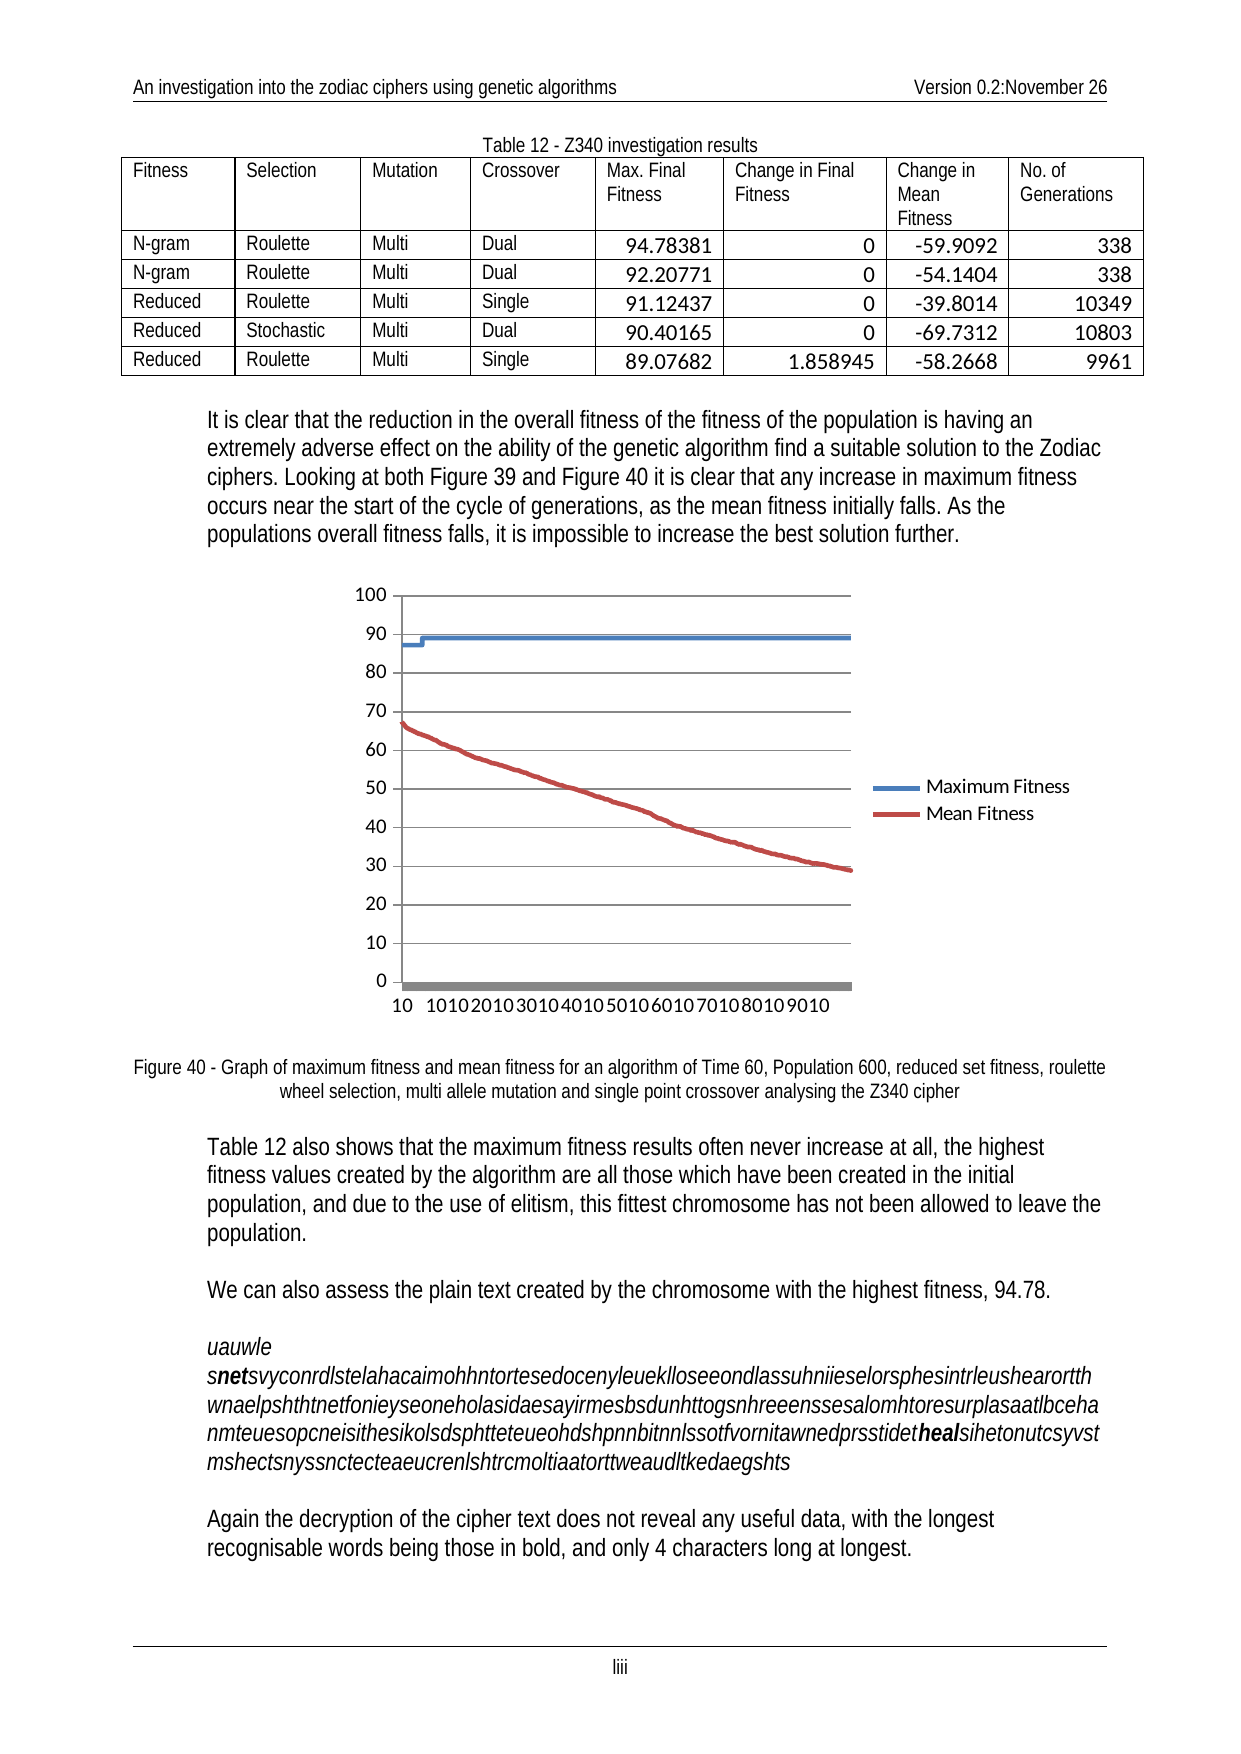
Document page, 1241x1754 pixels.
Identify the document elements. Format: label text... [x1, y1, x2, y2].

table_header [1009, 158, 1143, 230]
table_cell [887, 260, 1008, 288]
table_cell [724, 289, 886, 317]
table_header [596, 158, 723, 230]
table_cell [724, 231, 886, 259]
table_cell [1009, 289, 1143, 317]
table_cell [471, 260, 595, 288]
text We can also assess the plain text created by the chromosome with the highest fitness, 94.78. [207, 1275, 1107, 1304]
text It is clear that the reduction in the overall fitness of the fitness of the population is having an extremely adverse effect on the ability of the genetic algorithm find a suitable solution to the Zodiac ciphers. Looking at both Figure 39 and Figure 40 it is clear that any increase in maximum fitness occurs near the start of the cycle of generations, as the mean fitness initially falls. As the populations overall fitness falls, it is impossible to increase the best solution further. [207, 405, 1107, 548]
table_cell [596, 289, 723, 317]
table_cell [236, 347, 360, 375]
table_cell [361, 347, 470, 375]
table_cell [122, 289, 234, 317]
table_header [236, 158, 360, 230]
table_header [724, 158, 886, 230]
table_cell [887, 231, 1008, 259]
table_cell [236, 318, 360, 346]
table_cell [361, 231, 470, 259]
text Table 12 also shows that the maximum fitness results often never increase at all, the highest fitness values created by the algorithm are all those which have been created in the initial population, and due to the use of elitism, this fittest chromosome has not been allowed to leave the population. [207, 1132, 1107, 1246]
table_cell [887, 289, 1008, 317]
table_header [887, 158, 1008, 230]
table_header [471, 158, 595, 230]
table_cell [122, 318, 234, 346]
text Again the decryption of the cipher text does not reveal any useful data, with the longest recognisable words being those in bold, and only 4 characters long at longest. [207, 1504, 1107, 1562]
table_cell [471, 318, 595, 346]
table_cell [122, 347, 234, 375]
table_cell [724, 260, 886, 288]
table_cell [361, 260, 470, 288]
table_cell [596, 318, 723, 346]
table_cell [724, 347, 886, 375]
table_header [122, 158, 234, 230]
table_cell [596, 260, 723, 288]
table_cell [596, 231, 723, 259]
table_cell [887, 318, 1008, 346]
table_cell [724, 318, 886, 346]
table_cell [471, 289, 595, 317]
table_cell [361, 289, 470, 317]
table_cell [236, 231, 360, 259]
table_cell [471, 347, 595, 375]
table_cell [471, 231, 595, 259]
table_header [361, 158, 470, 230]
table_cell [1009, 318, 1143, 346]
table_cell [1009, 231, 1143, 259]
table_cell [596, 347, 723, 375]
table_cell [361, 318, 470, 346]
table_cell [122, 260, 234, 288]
text uauwlesnetsvyconrdlstelahacaimohhntortesedocenyleueklloseeondlassuhniieselorsphesintrleushearortthwnaelpshthtnetfonieyseoneholasidaesayirmesbsdunhttogsnhreeenssesalomhtoresurplasaatlbcehanmteuesopcneisithesikolsdsphtteteueohdshpnnbitnnlssotfvornitawnedprsstidethealsihetonutcsyvstmshectsnyssnctecteaeucrenlshtrcmoltiaatorttweaudltkedaegshts [207, 1332, 1107, 1476]
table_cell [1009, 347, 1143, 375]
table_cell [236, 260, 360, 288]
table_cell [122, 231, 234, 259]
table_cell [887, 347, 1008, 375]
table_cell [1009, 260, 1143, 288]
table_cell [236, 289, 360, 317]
